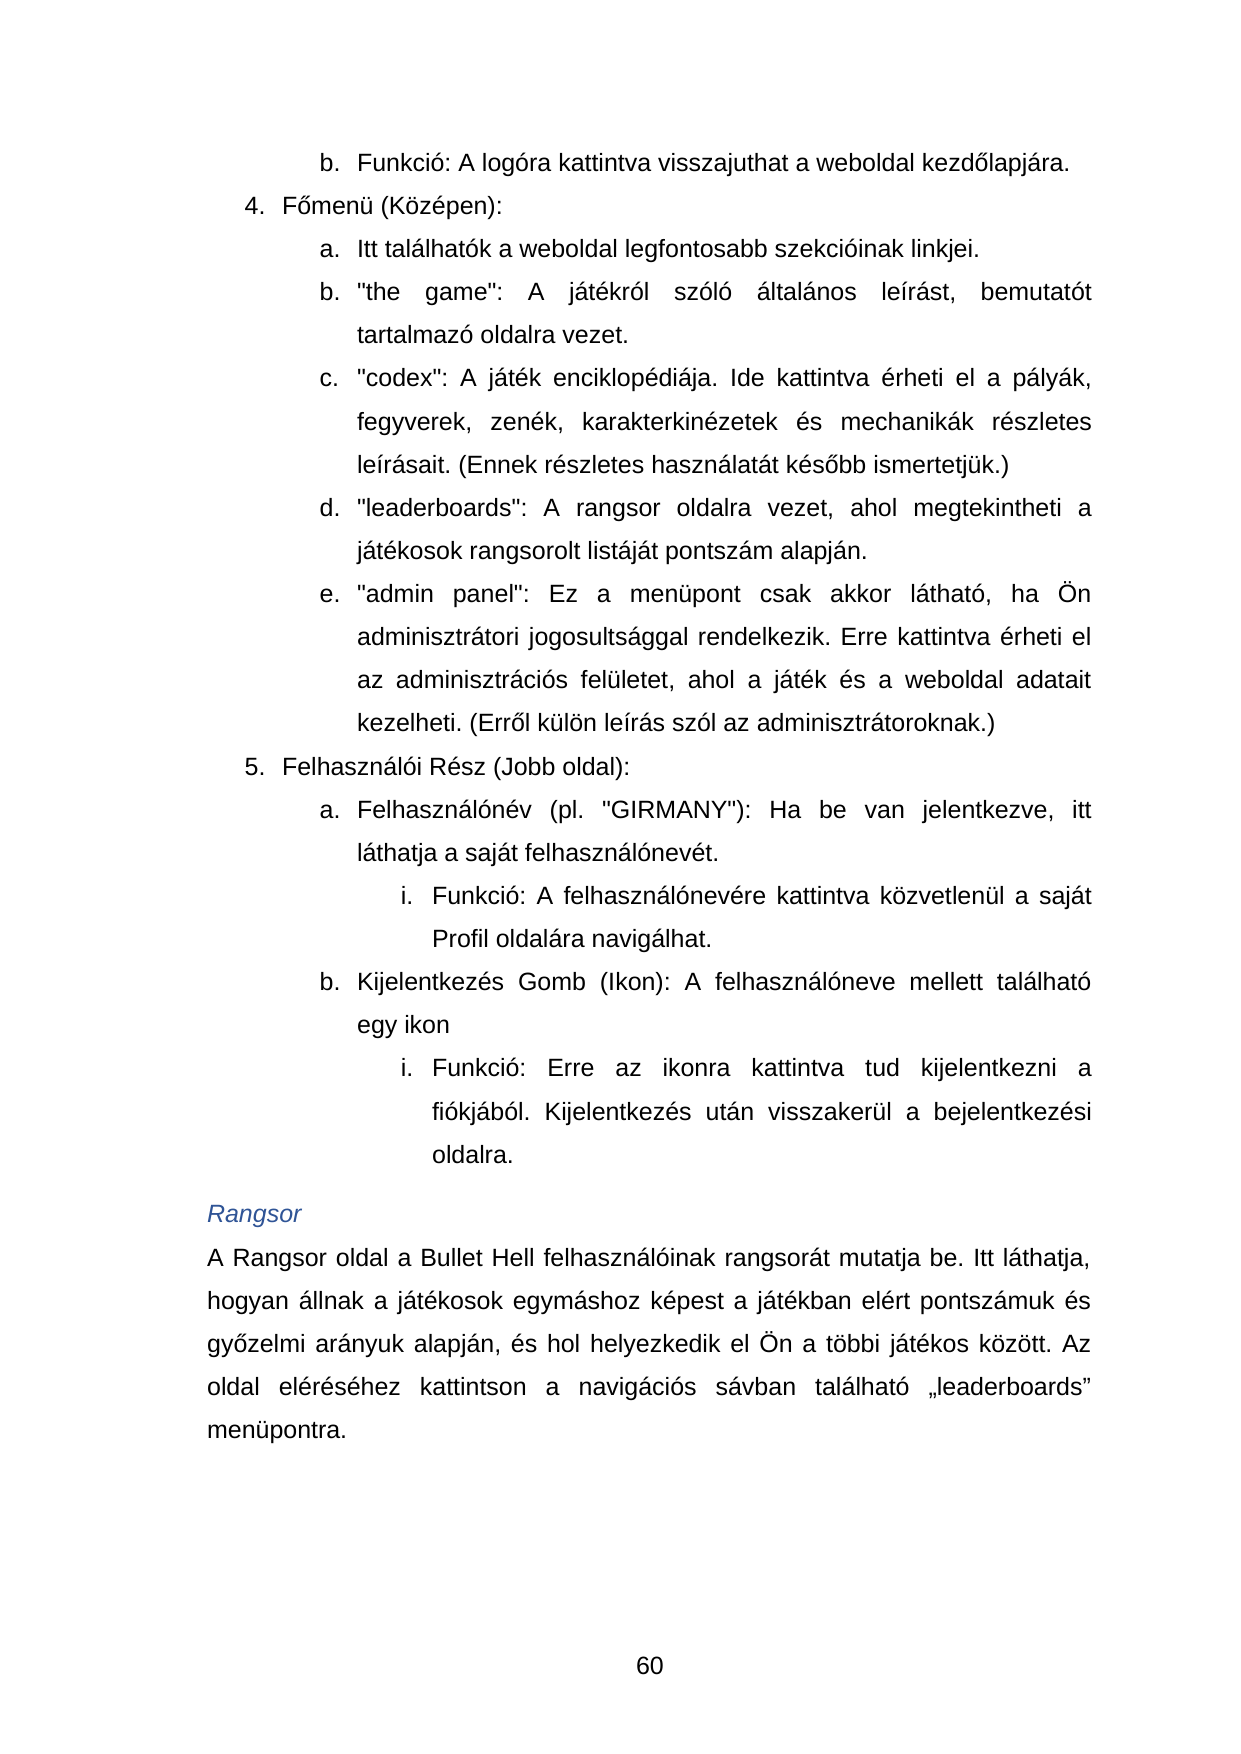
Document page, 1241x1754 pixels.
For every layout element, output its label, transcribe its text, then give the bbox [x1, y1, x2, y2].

text A Rangsor oldal a Bullet Hell felhasználóinak rangsorát mutatja be. Itt láthatja, hogyan állnak a játékosok egymáshoz képest a játékban elért pontszámuk és győzelmi arányuk alapján, és hol helyezkedik el Ön a többi játékos között. Az oldal eléréséhez kattintson a navigációs sávban található „leaderboards” menüpontra. [207, 1242, 1092, 1444]
list Itt találhatók a weboldal legfontosabb szekcióinak linkjei. [319, 234, 1092, 263]
list Funkció: Erre az ikonra kattintva tud kijelentkezni a fiókjából. Kijelentkezés után visszakerül a bejelentkezési oldalra. [413, 1053, 1092, 1168]
list Kijelentkezés Gomb (Ikon): A felhasználóneve mellett található egy ikon [319, 967, 1092, 1039]
list Funkció: A logóra kattintva visszajuthat a weboldal kezdőlapjára. [319, 148, 1092, 176]
list Főmenü (Középen): [244, 191, 1092, 219]
list Felhasználónév (pl. "GIRMANY"): Ha be van jelentkezve, itt láthatja a saját felhasználónevét. [319, 794, 1092, 866]
subtitle Rangsor [207, 1199, 1092, 1228]
list Felhasználói Rész (Jobb oldal): [244, 751, 1092, 780]
list "leaderboards": A rangsor oldalra vezet, ahol megtekintheti a játékosok rangsorolt listáját pontszám alapján. [319, 493, 1092, 564]
list "admin panel": Ez a menüpont csak akkor látható, ha Ön adminisztrátori jogosultsággal rendelkezik. Erre kattintva érheti el az adminisztrációs felületet, ahol a játék és a weboldal adatait kezelheti. (Erről külön leírás szól az adminisztrátoroknak.) [319, 579, 1092, 737]
list Funkció: A felhasználónevére kattintva közvetlenül a saját Profil oldalára navigálhat. [413, 881, 1092, 953]
list "codex": A játék enciklopédiája. Ide kattintva érheti el a pályák, fegyverek, zenék, karakterkinézetek és mechanikák részletes leírásait. (Ennek részletes használatát később ismertetjük.) [319, 363, 1092, 478]
list "the game": A játékról szóló általános leírást, bemutatót tartalmazó oldalra vezet. [319, 277, 1092, 349]
